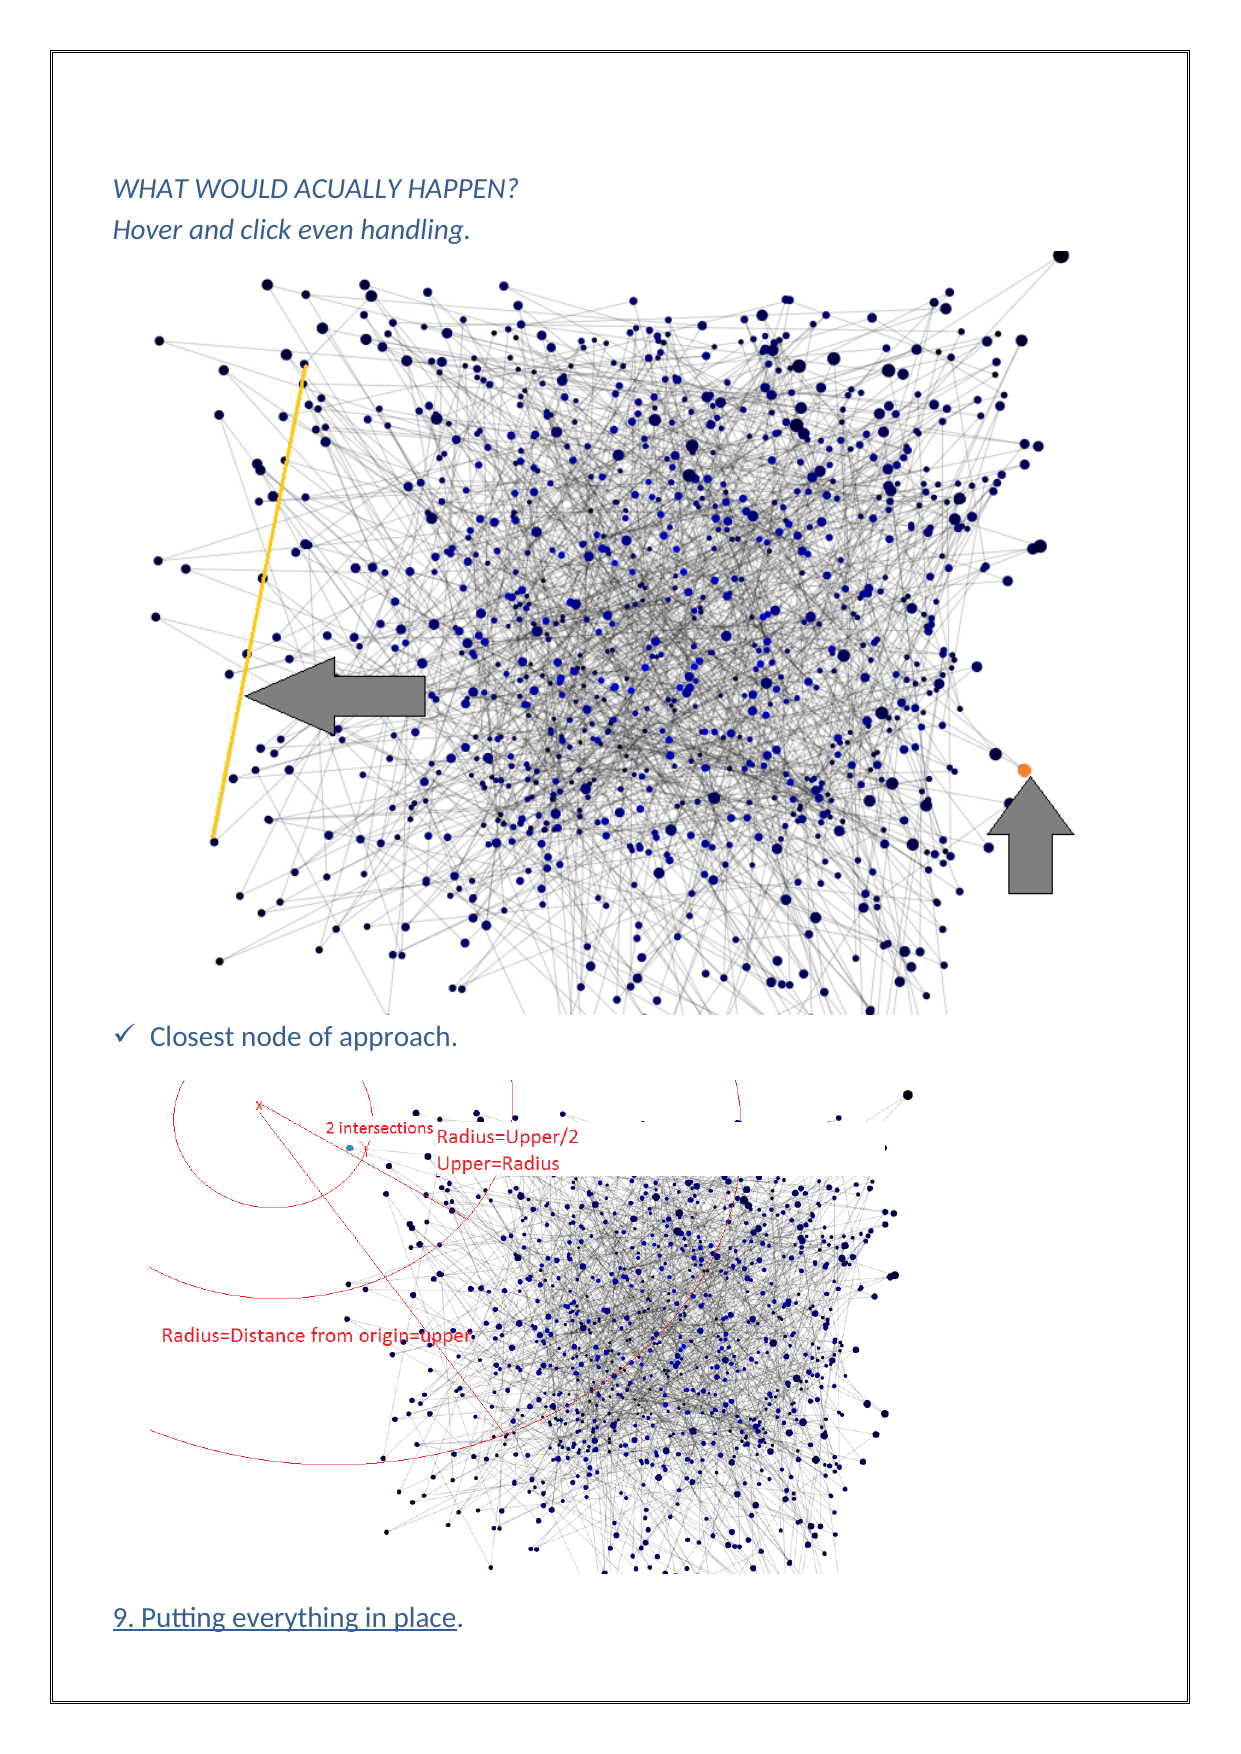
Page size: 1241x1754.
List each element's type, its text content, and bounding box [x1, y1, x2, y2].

list WHAT WOULD ACUALLY HAPPEN? [112, 171, 1128, 206]
list Hover and click even handling. [112, 211, 1128, 251]
picture [149, 1080, 939, 1574]
text 9. Putting everything in place. [112, 1599, 1128, 1634]
picture [112, 251, 1128, 1015]
list Closest node of approach. [112, 1018, 1128, 1054]
